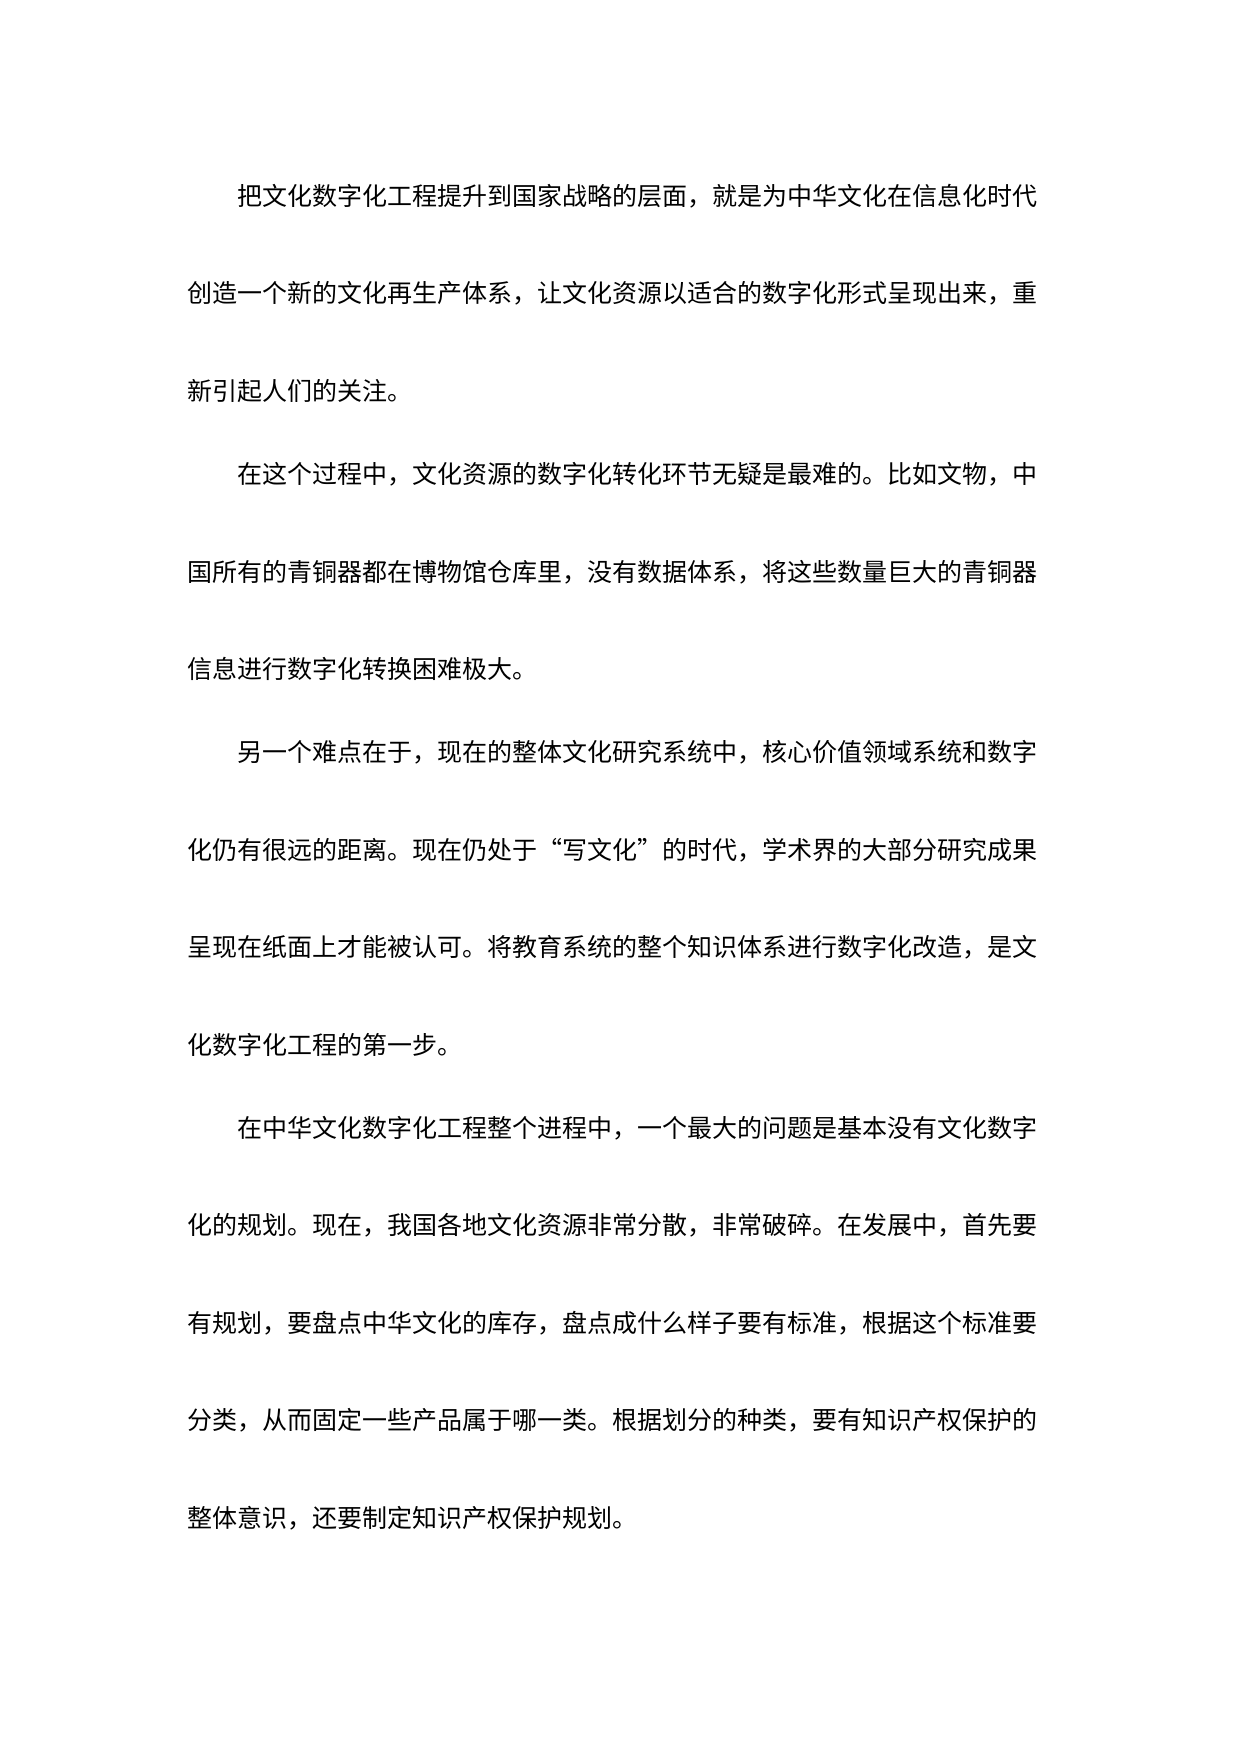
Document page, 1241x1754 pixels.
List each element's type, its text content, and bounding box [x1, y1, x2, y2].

text 把文化数字化工程提升到国家战略的层面，就是为中华文化在信息化时代创造一个新的文化再生产体系，让文化资源以适合的数字化形式呈现出来，重新引起人们的关注。 [187, 162, 1053, 422]
text 在这个过程中，文化资源的数字化转化环节无疑是最难的。比如文物，中国所有的青铜器都在博物馆仓库里，没有数据体系，将这些数量巨大的青铜器信息进行数字化转换困难极大。 [187, 440, 1053, 700]
text 在中华文化数字化工程整个进程中，一个最大的问题是基本没有文化数字化的规划。现在，我国各地文化资源非常分散，非常破碎。在发展中，首先要有规划，要盘点中华文化的库存，盘点成什么样子要有标准，根据这个标准要分类，从而固定一些产品属于哪一类。根据划分的种类，要有知识产权保护的整体意识，还要制定知识产权保护规划。 [187, 1094, 1053, 1549]
text 另一个难点在于，现在的整体文化研究系统中，核心价值领域系统和数字化仍有很远的距离。现在仍处于“写文化”的时代，学术界的大部分研究成果呈现在纸面上才能被认可。将教育系统的整个知识体系进行数字化改造，是文化数字化工程的第一步。 [187, 718, 1053, 1076]
